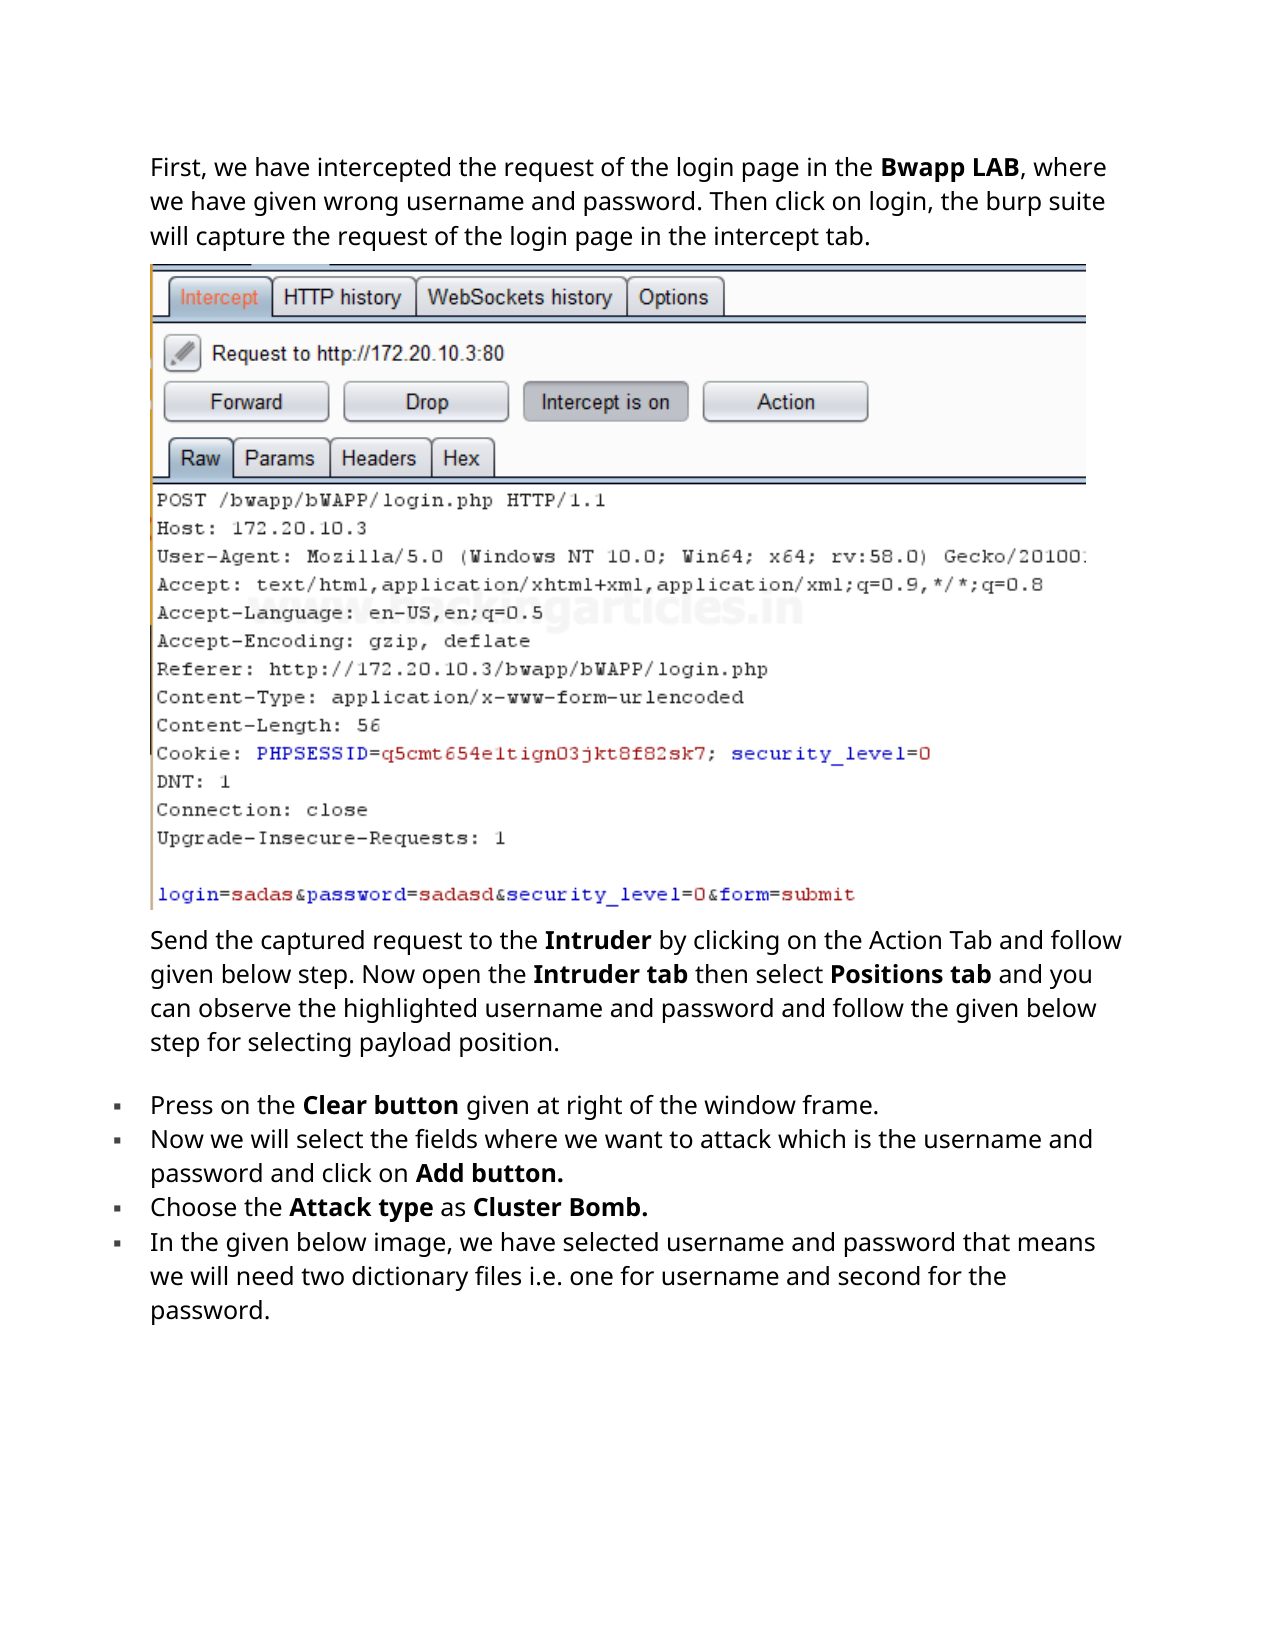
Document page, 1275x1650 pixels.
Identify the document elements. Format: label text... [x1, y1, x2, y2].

list Press on the Clear button given at right of the window frame. [112, 1088, 1125, 1122]
picture [150, 264, 1086, 910]
list Now we will select the fields where we want to attack which is the username and password and click on Add button. [112, 1122, 1125, 1190]
list In the given below image, we have selected username and password that means we will need two dictionary files i.e. one for username and second for the password. [112, 1224, 1125, 1326]
text First, we have intercepted the request of the login page in the Bwapp LAB, where we have given wrong username and password. Then click on login, the burp suite will capture the request of the login page in the intercept tab. [150, 150, 1125, 252]
list Choose the Attack type as Cluster Bomb. [112, 1190, 1125, 1224]
text Send the captured request to the Intruder by clicking on the Action Tab and follow given below step. Now open the Intruder tab then select Positions tab and you can observe the highlighted username and password and follow the given below step for selecting payload position. [150, 922, 1125, 1059]
